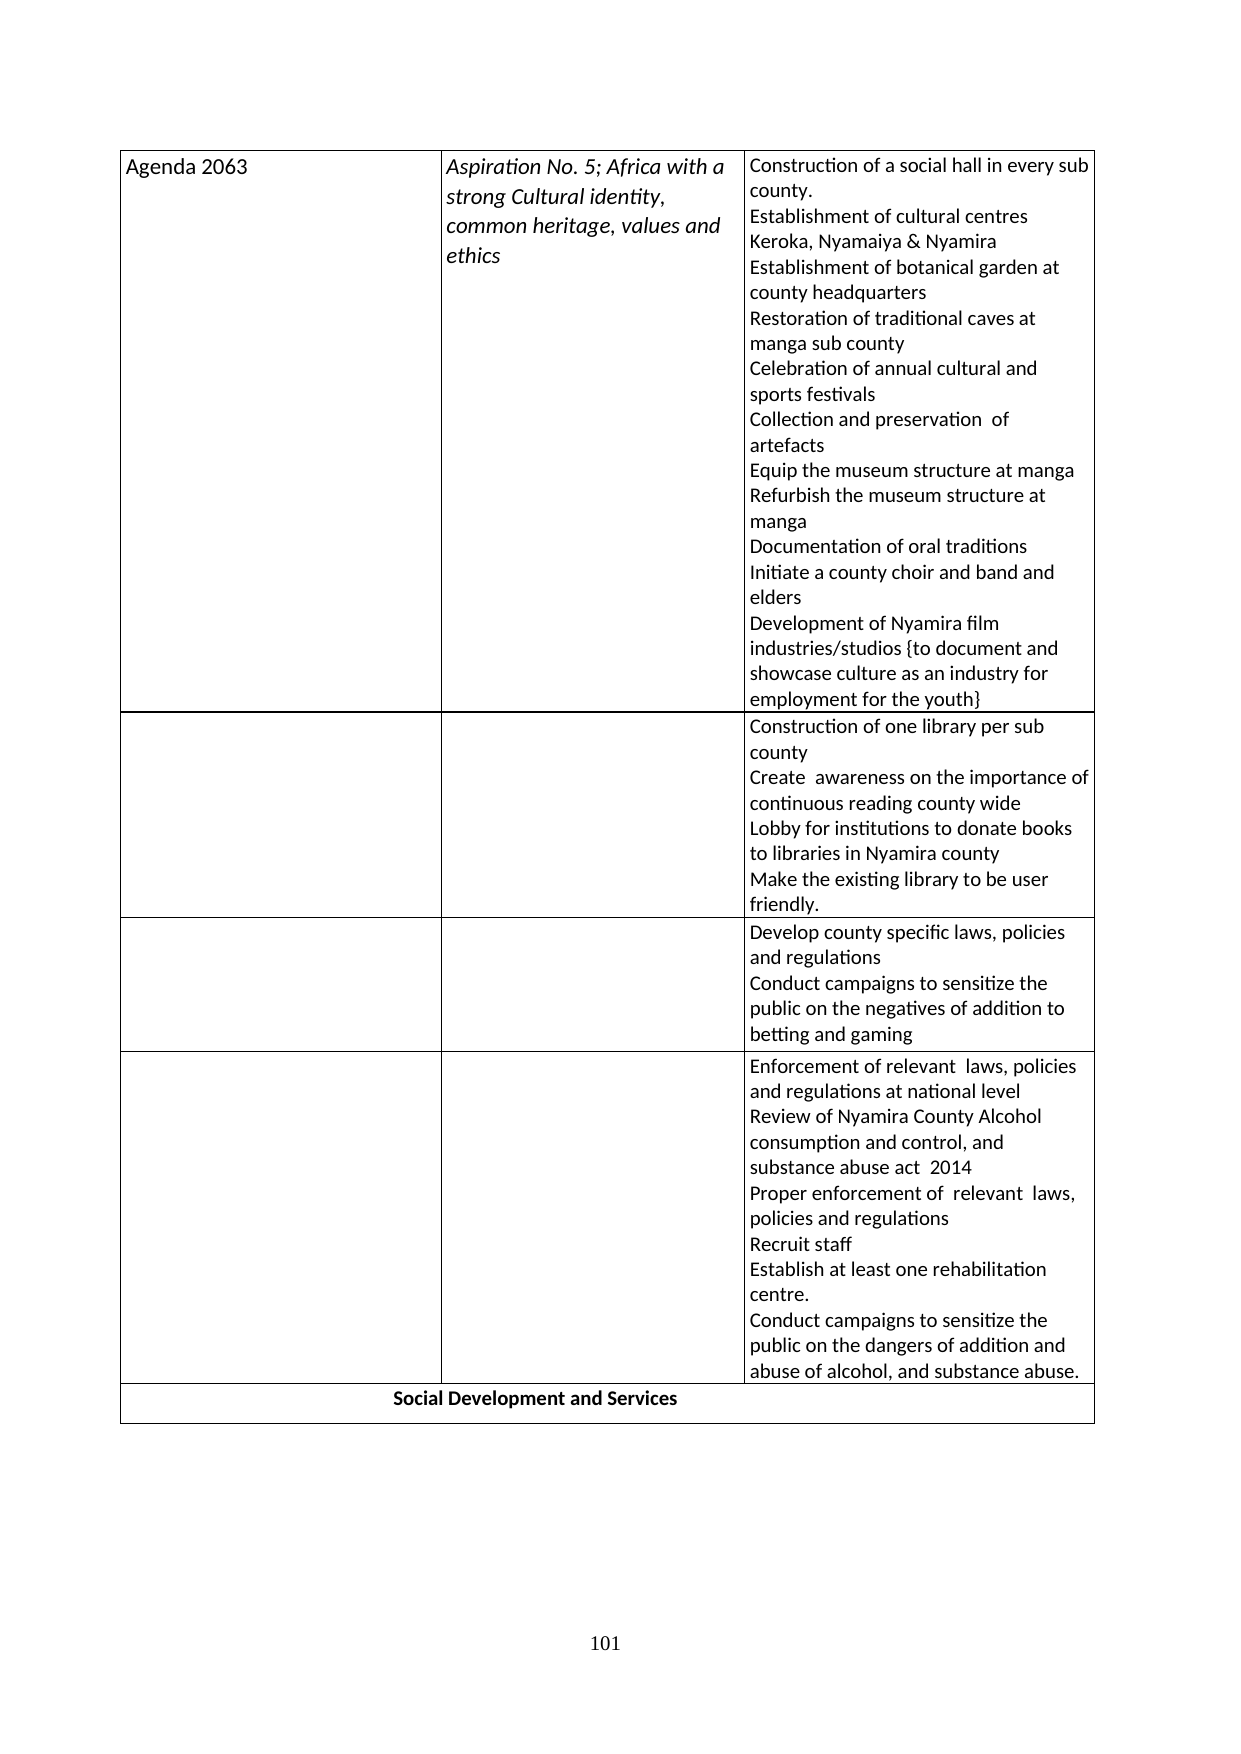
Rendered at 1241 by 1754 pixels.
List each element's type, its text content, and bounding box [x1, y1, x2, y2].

table_cell [442, 713, 744, 917]
table_cell Develop county specific laws, policies and regulations Conduct campaigns to sensitize the public on the negatives of addition to betting and gaming [745, 918, 1094, 1051]
table_cell Social Development and Services [121, 1384, 1094, 1422]
table_cell [442, 1052, 744, 1383]
table_cell Agenda 2063 [121, 151, 441, 711]
table_cell [121, 1052, 441, 1383]
table_cell [442, 918, 744, 1051]
table_cell [121, 713, 441, 917]
table_cell Construction of a social hall in every sub county. Establishment of cultural centres Keroka, Nyamaiya & Nyamira Establishment of botanical garden at county headquarters Restoration of traditional caves at manga sub county Celebration of annual cultural and sports festivals Collection and preservation of artefacts Equip the museum structure at manga Refurbish the museum structure at manga Documentation of oral traditions Initiate a county choir and band and elders Development of Nyamira film industries/studios {to document and showcase culture as an industry for employment for the youth} [745, 151, 1094, 711]
table_cell Construction of one library per sub county Create awareness on the importance of continuous reading county wide Lobby for institutions to donate books to libraries in Nyamira county Make the existing library to be user friendly. [745, 713, 1094, 917]
table_cell [121, 918, 441, 1051]
table_cell Enforcement of relevant laws, policies and regulations at national level Review of Nyamira County Alcohol consumption and control, and substance abuse act 2014 Proper enforcement of relevant laws, policies and regulations Recruit staff Establish at least one rehabilitation centre. Conduct campaigns to sensitize the public on the dangers of addition and abuse of alcohol, and substance abuse. [745, 1052, 1094, 1383]
table_cell Aspiration No. 5; Africa with a strong Cultural identity, common heritage, values and ethics [442, 151, 744, 711]
